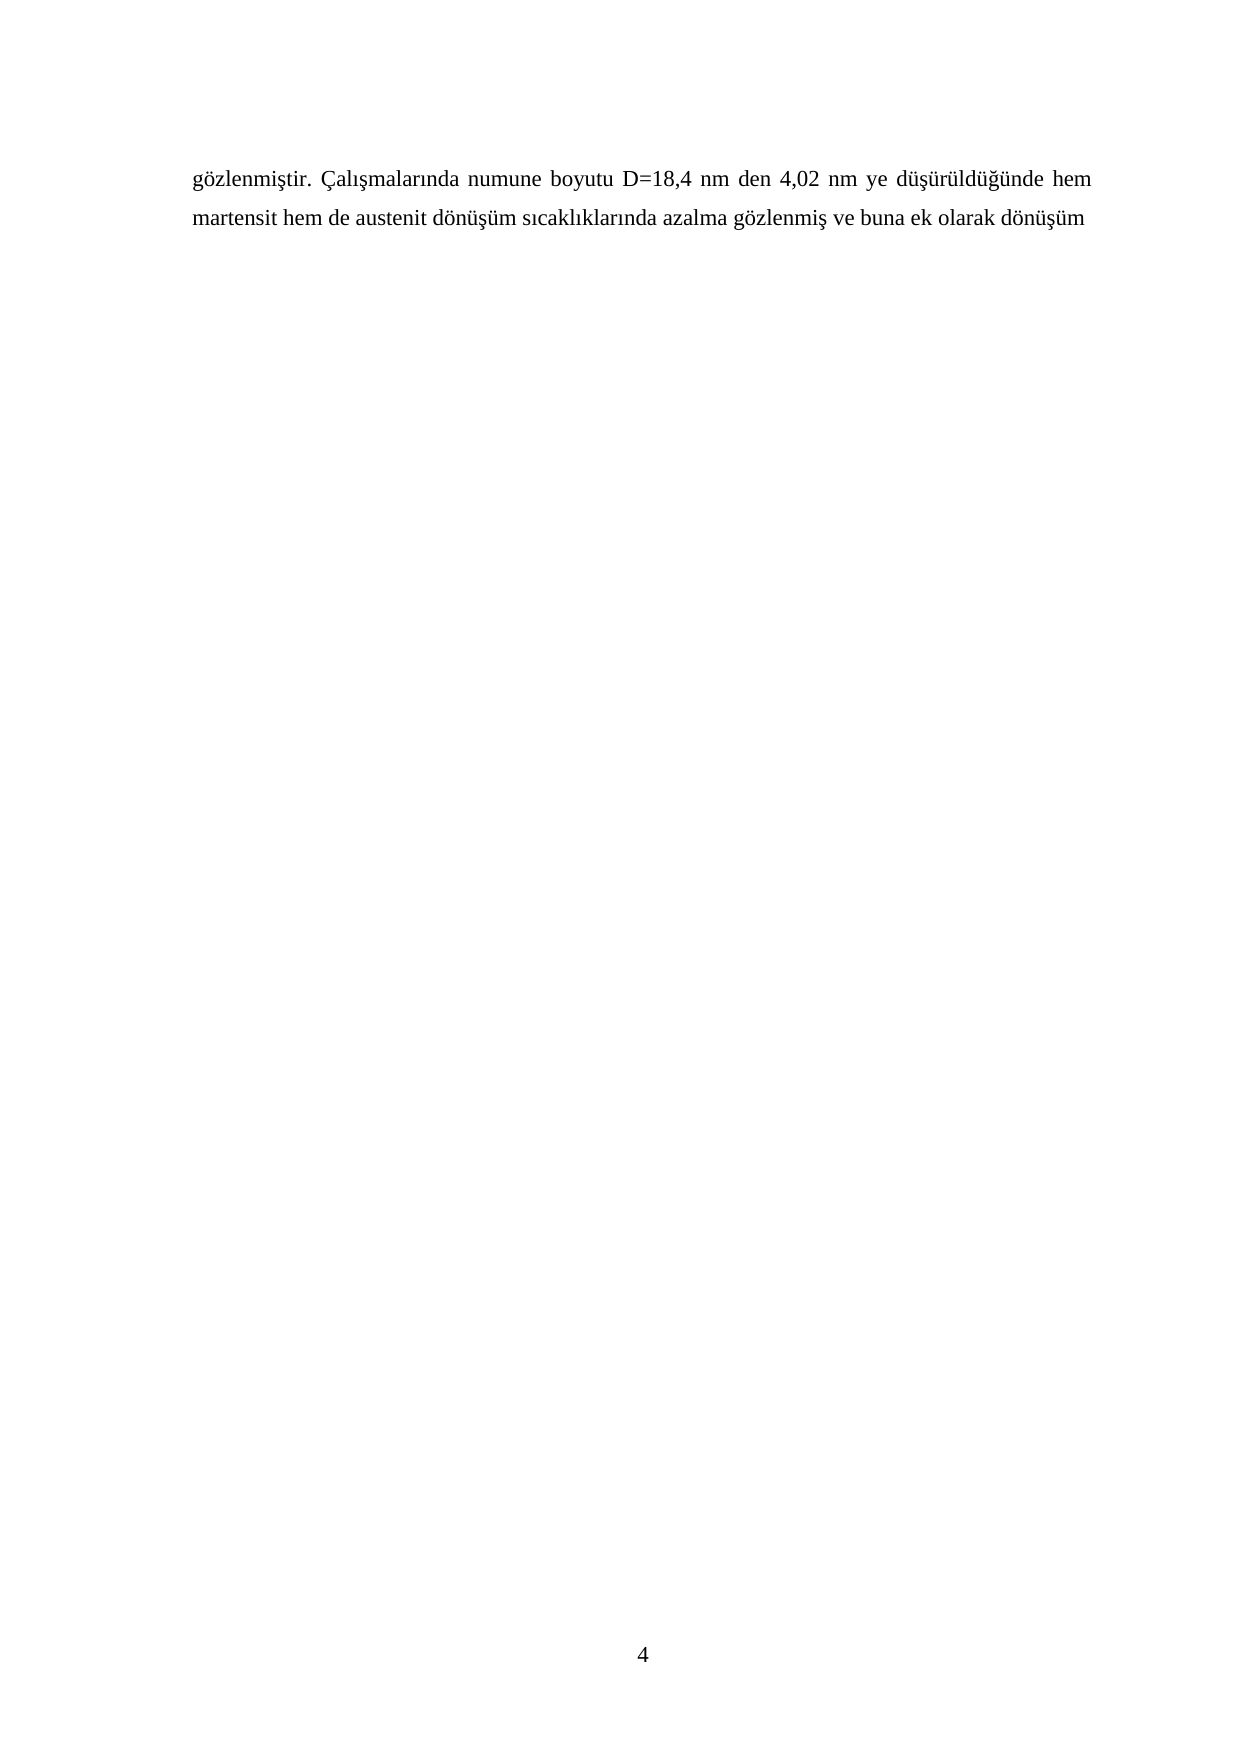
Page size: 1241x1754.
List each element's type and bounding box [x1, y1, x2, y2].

text [192, 164, 1093, 230]
